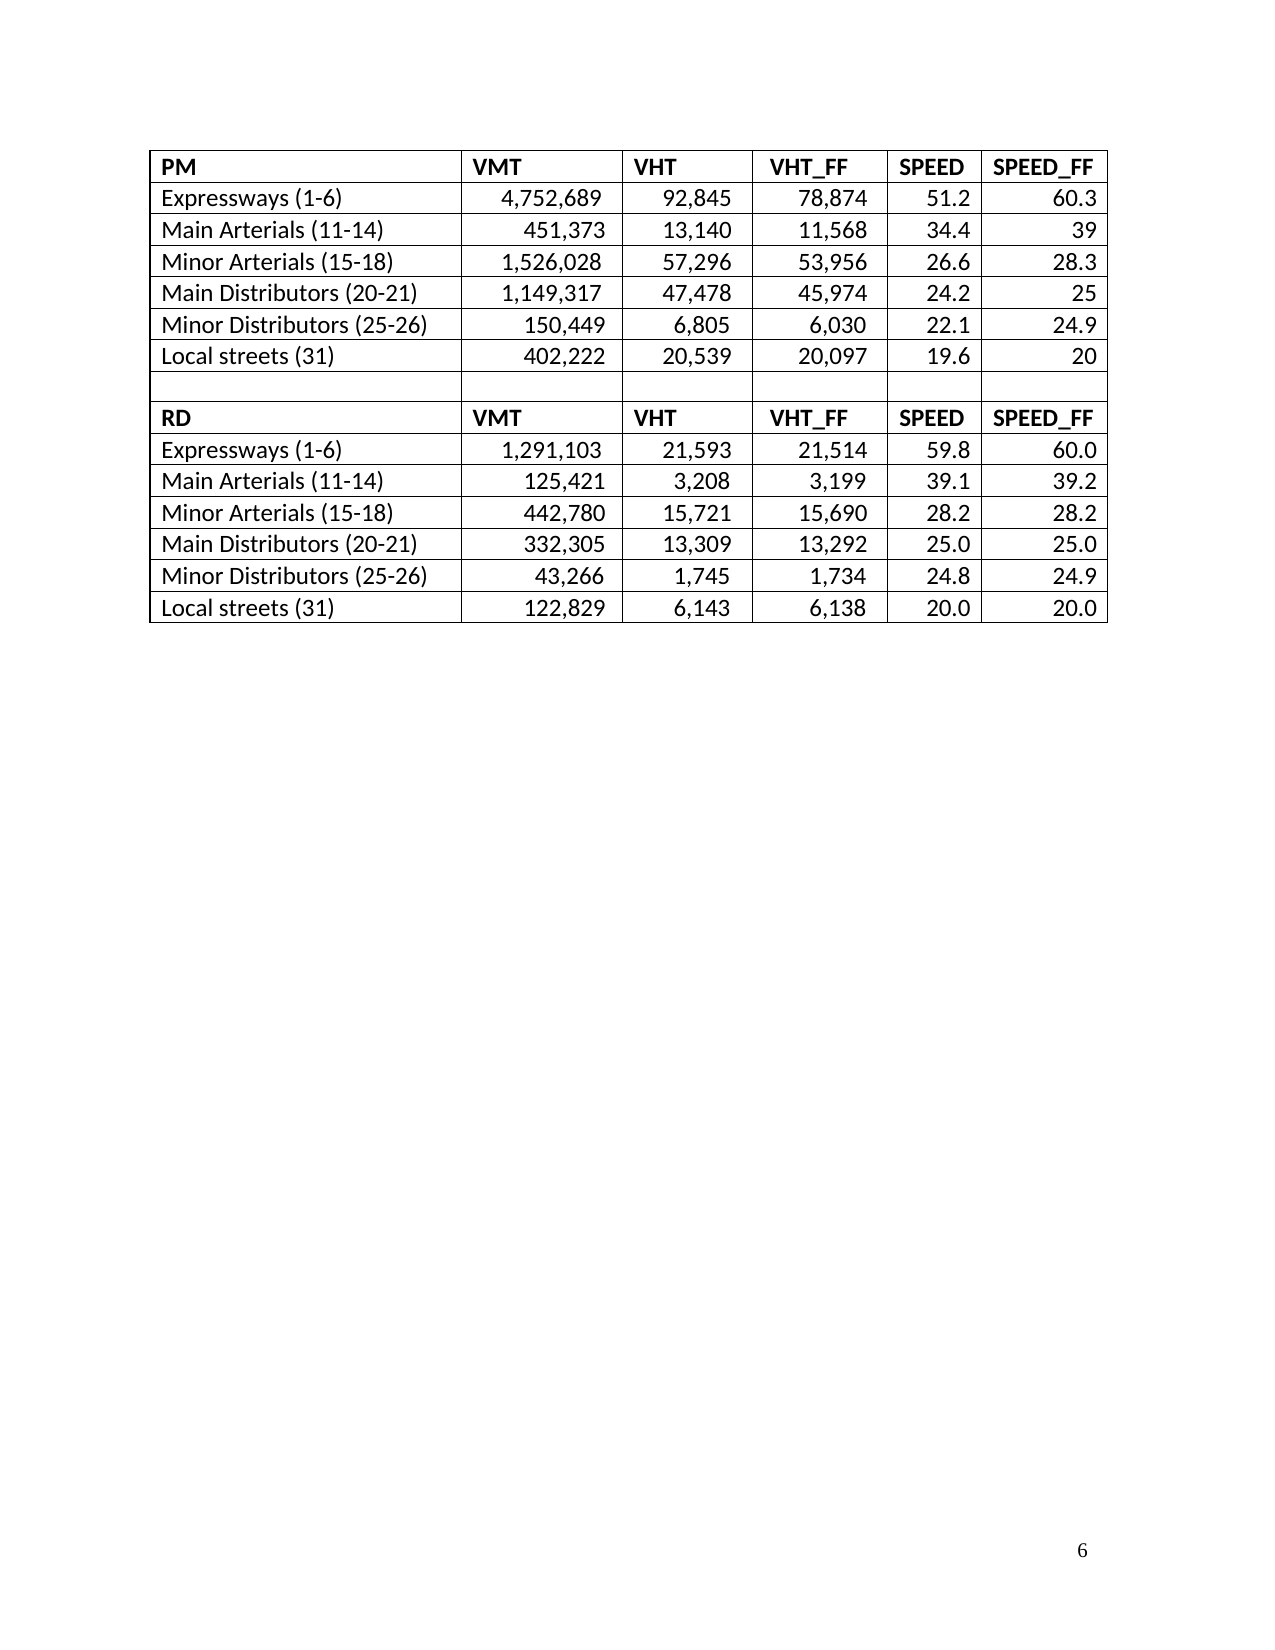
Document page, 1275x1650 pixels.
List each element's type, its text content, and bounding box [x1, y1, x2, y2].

table_cell 39 [982, 214, 1107, 245]
table_cell [888, 372, 981, 401]
table_cell 6,143 [623, 592, 752, 622]
table_cell VHT_FF [753, 402, 887, 433]
table_cell RD [151, 402, 461, 433]
table_cell 6,805 [623, 309, 752, 339]
table_cell 21,514 [753, 434, 887, 464]
table_cell 20.0 [888, 592, 981, 622]
table_cell [982, 372, 1107, 401]
table_cell 24.2 [888, 277, 981, 308]
table_cell VHT [623, 402, 752, 433]
table_cell SPEED [888, 151, 981, 182]
table_cell 4,752,689 [462, 183, 622, 213]
table_cell 20,539 [623, 340, 752, 371]
table_cell VHT_FF [753, 151, 887, 182]
table_cell Main Distributors (20-21) [151, 277, 461, 308]
table_cell 1,291,103 [462, 434, 622, 464]
table_cell 47,478 [623, 277, 752, 308]
table_cell 21,593 [623, 434, 752, 464]
table_cell 39.2 [982, 465, 1107, 496]
table_cell [151, 372, 461, 401]
table_cell PM [151, 151, 461, 182]
table_cell Minor Arterials (15-18) [151, 497, 461, 527]
table_cell Expressways (1-6) [151, 434, 461, 464]
table_cell 20,097 [753, 340, 887, 371]
table_cell 51.2 [888, 183, 981, 213]
table_cell 15,690 [753, 497, 887, 527]
table_cell 78,874 [753, 183, 887, 213]
table_cell 28.2 [982, 497, 1107, 527]
table_cell 60.0 [982, 434, 1107, 464]
table_cell 150,449 [462, 309, 622, 339]
table_cell 125,421 [462, 465, 622, 496]
table_cell 20.0 [982, 592, 1107, 622]
table_cell 19.6 [888, 340, 981, 371]
table_cell 6,030 [753, 309, 887, 339]
table_cell 11,568 [753, 214, 887, 245]
table_cell 1,149,317 [462, 277, 622, 308]
table_cell 3,199 [753, 465, 887, 496]
table_cell 1,526,028 [462, 246, 622, 276]
table_cell 59.8 [888, 434, 981, 464]
table_cell [753, 372, 887, 401]
table_cell 122,829 [462, 592, 622, 622]
table_cell 43,266 [462, 560, 622, 591]
table_cell 13,309 [623, 529, 752, 559]
table_cell SPEED [888, 402, 981, 433]
table_cell 26.6 [888, 246, 981, 276]
table_cell 57,296 [623, 246, 752, 276]
table_cell VHT [623, 151, 752, 182]
table_cell [623, 372, 752, 401]
table_cell Local streets (31) [151, 340, 461, 371]
table_cell 1,745 [623, 560, 752, 591]
table_cell 13,140 [623, 214, 752, 245]
table_cell 13,292 [753, 529, 887, 559]
table_cell 451,373 [462, 214, 622, 245]
table_cell 28.3 [982, 246, 1107, 276]
table_cell 45,974 [753, 277, 887, 308]
table_cell 60.3 [982, 183, 1107, 213]
table_cell 24.9 [982, 560, 1107, 591]
table_cell 3,208 [623, 465, 752, 496]
table_cell 15,721 [623, 497, 752, 527]
table_cell 25.0 [982, 529, 1107, 559]
table_cell 25.0 [888, 529, 981, 559]
table_cell 6,138 [753, 592, 887, 622]
table_cell 24.8 [888, 560, 981, 591]
table_cell 1,734 [753, 560, 887, 591]
table_cell [462, 372, 622, 401]
table_cell Local streets (31) [151, 592, 461, 622]
table_cell 24.9 [982, 309, 1107, 339]
table_cell Main Arterials (11-14) [151, 214, 461, 245]
table_cell 53,956 [753, 246, 887, 276]
table_cell 442,780 [462, 497, 622, 527]
table_cell Main Arterials (11-14) [151, 465, 461, 496]
table_cell 25 [982, 277, 1107, 308]
table_cell Main Distributors (20-21) [151, 529, 461, 559]
table_cell VMT [462, 151, 622, 182]
table_cell VMT [462, 402, 622, 433]
table_cell SPEED_FF [982, 151, 1107, 182]
table_cell 92,845 [623, 183, 752, 213]
table_cell 332,305 [462, 529, 622, 559]
table_cell SPEED_FF [982, 402, 1107, 433]
table_cell 22.1 [888, 309, 981, 339]
table_cell 28.2 [888, 497, 981, 527]
table_cell 39.1 [888, 465, 981, 496]
table_cell Expressways (1-6) [151, 183, 461, 213]
table_cell Minor Distributors (25-26) [151, 309, 461, 339]
table_cell Minor Distributors (25-26) [151, 560, 461, 591]
table_cell 34.4 [888, 214, 981, 245]
table_cell 402,222 [462, 340, 622, 371]
table_cell Minor Arterials (15-18) [151, 246, 461, 276]
table_cell 20 [982, 340, 1107, 371]
